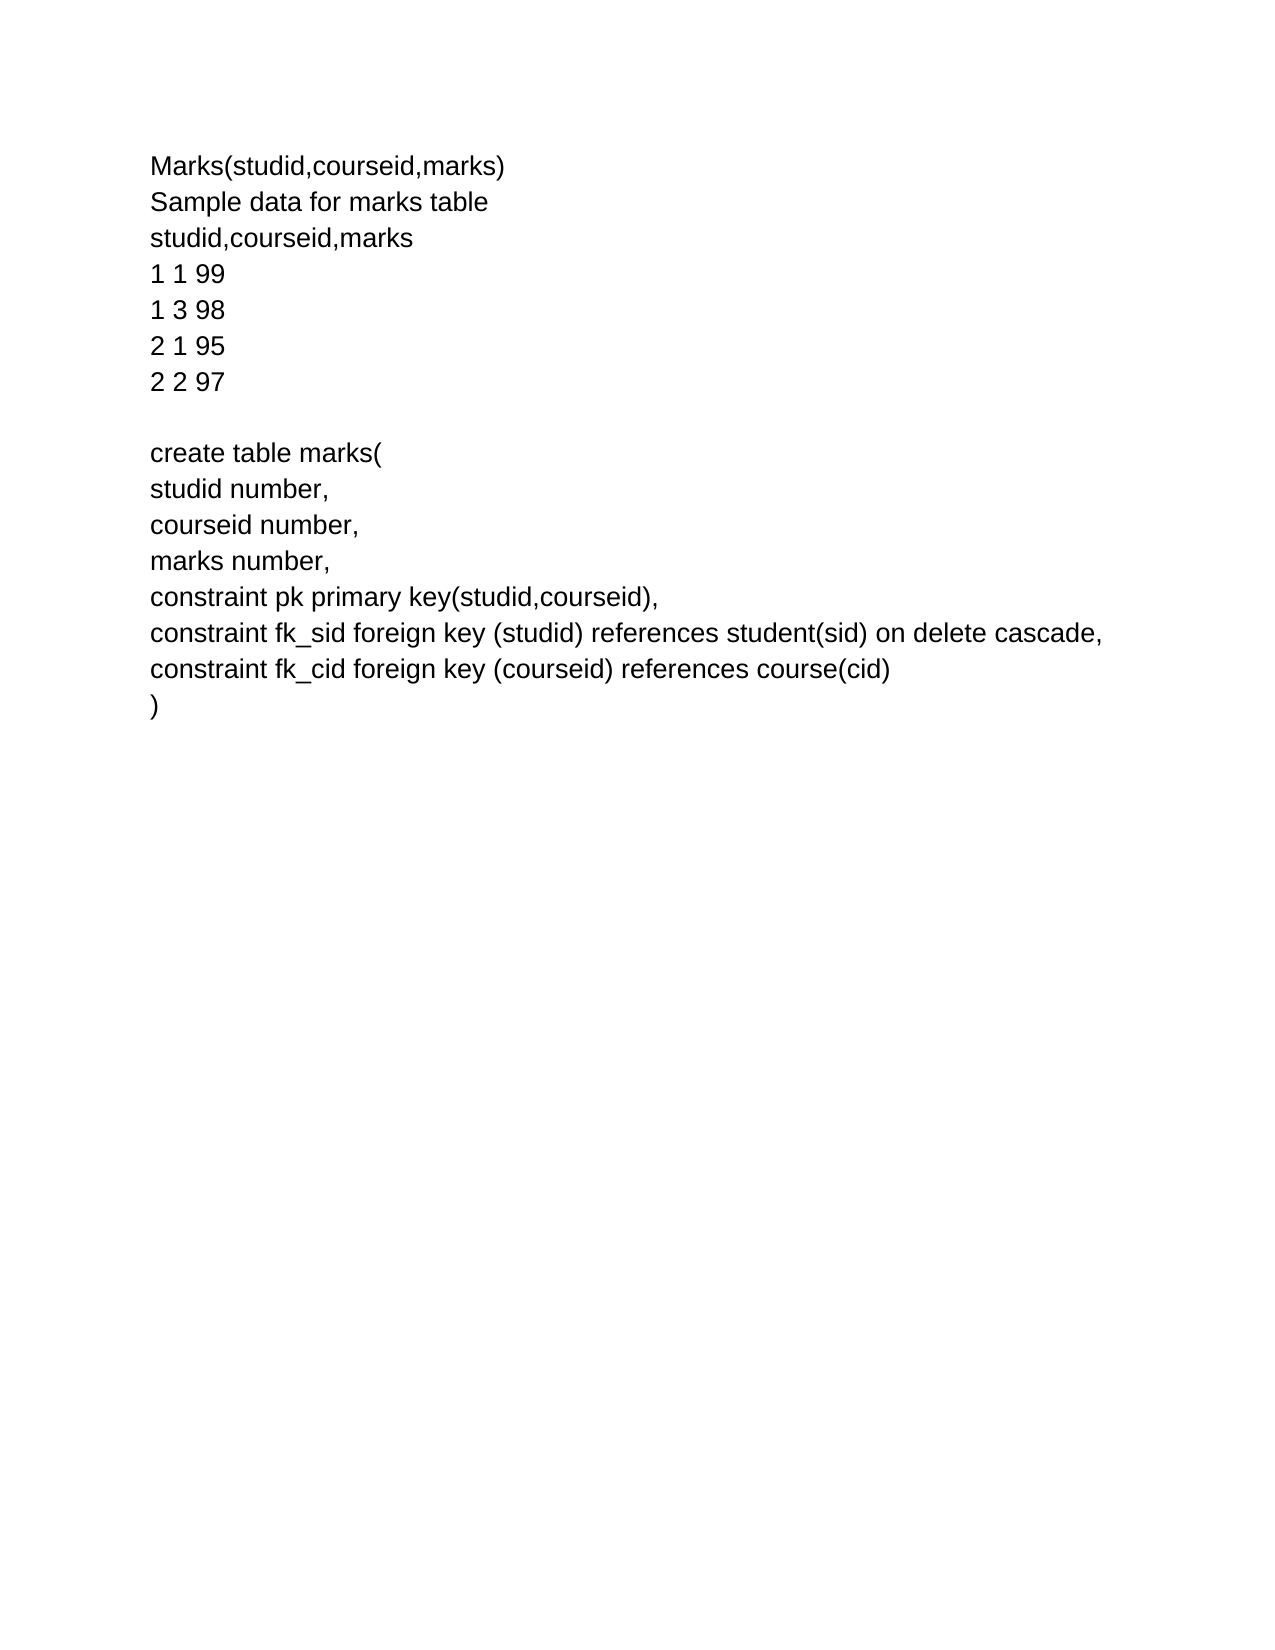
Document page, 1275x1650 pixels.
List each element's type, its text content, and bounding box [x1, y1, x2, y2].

text 2 2 97 [150, 366, 1125, 397]
text create table marks( [150, 437, 1125, 469]
text Marks(studid,courseid,marks) [150, 150, 1125, 181]
text 1 3 98 [150, 294, 1125, 325]
text ) [150, 689, 1125, 720]
text constraint fk_cid foreign key (courseid) references course(cid) [150, 653, 1125, 684]
text 2 1 95 [150, 330, 1125, 361]
text constraint fk_sid foreign key (studid) references student(sid) on delete cascade, [150, 617, 1125, 648]
text marks number, [150, 545, 1125, 577]
text 1 1 99 [150, 258, 1125, 289]
text courseid number, [150, 509, 1125, 541]
text Sample data for marks table [150, 186, 1125, 217]
text studid,courseid,marks [150, 222, 1125, 253]
text studid number, [150, 473, 1125, 505]
text constraint pk primary key(studid,courseid), [150, 581, 1125, 612]
